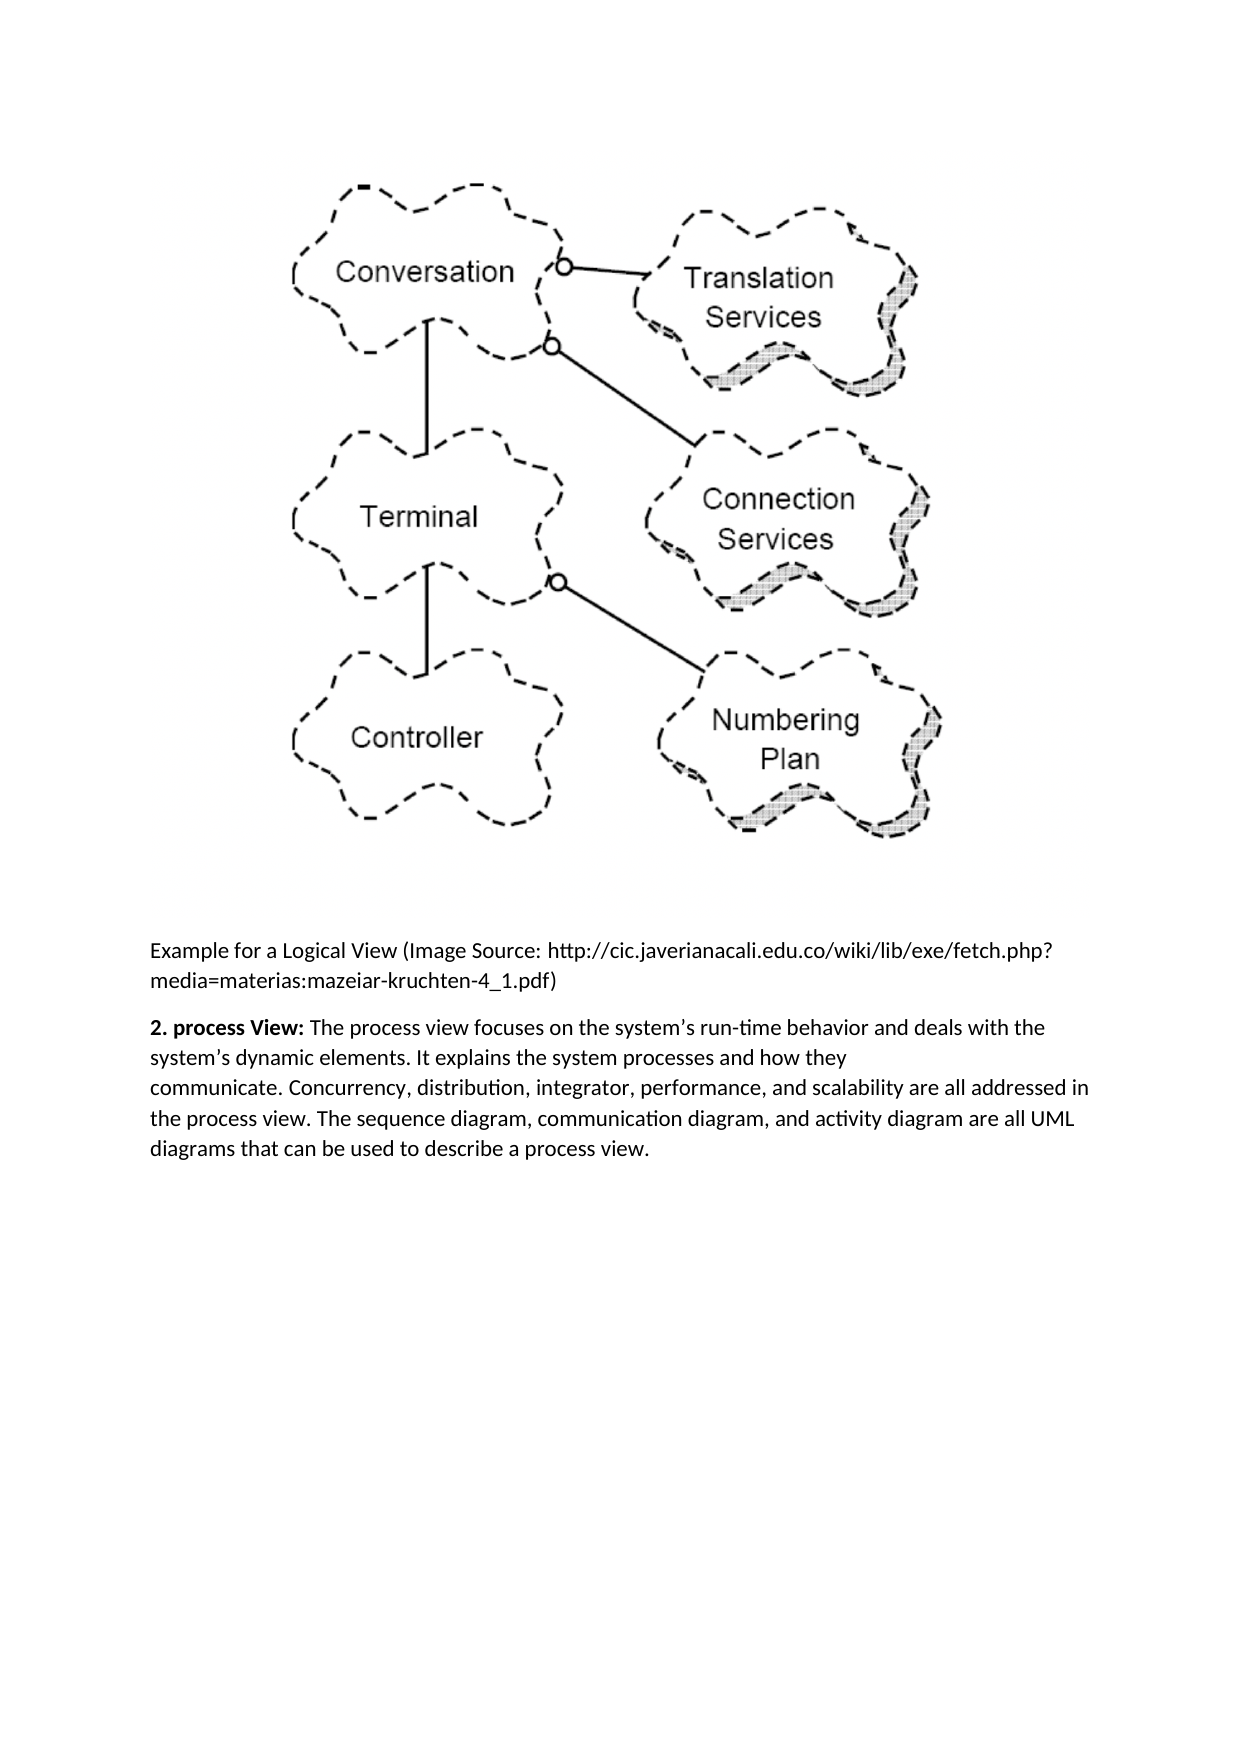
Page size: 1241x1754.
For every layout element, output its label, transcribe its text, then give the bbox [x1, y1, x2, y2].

picture [150, 150, 1091, 918]
text Example for a Logical View (Image Source: http://cic.javerianacali.edu.co/wiki/lib/exe/fetch.php?media=materias:mazeiar-kruchten-4_1.pdf) [150, 936, 1090, 994]
text 2. process View: The process view focuses on the system’s run-time behavior and deals with the system’s dynamic elements. It explains the system processes and how they communicate. Concurrency, distribution, integrator, performance, and scalability are all addressed in the process view. The sequence diagram, communication diagram, and activity diagram are all UML diagrams that can be used to describe a process view. [150, 1013, 1090, 1162]
